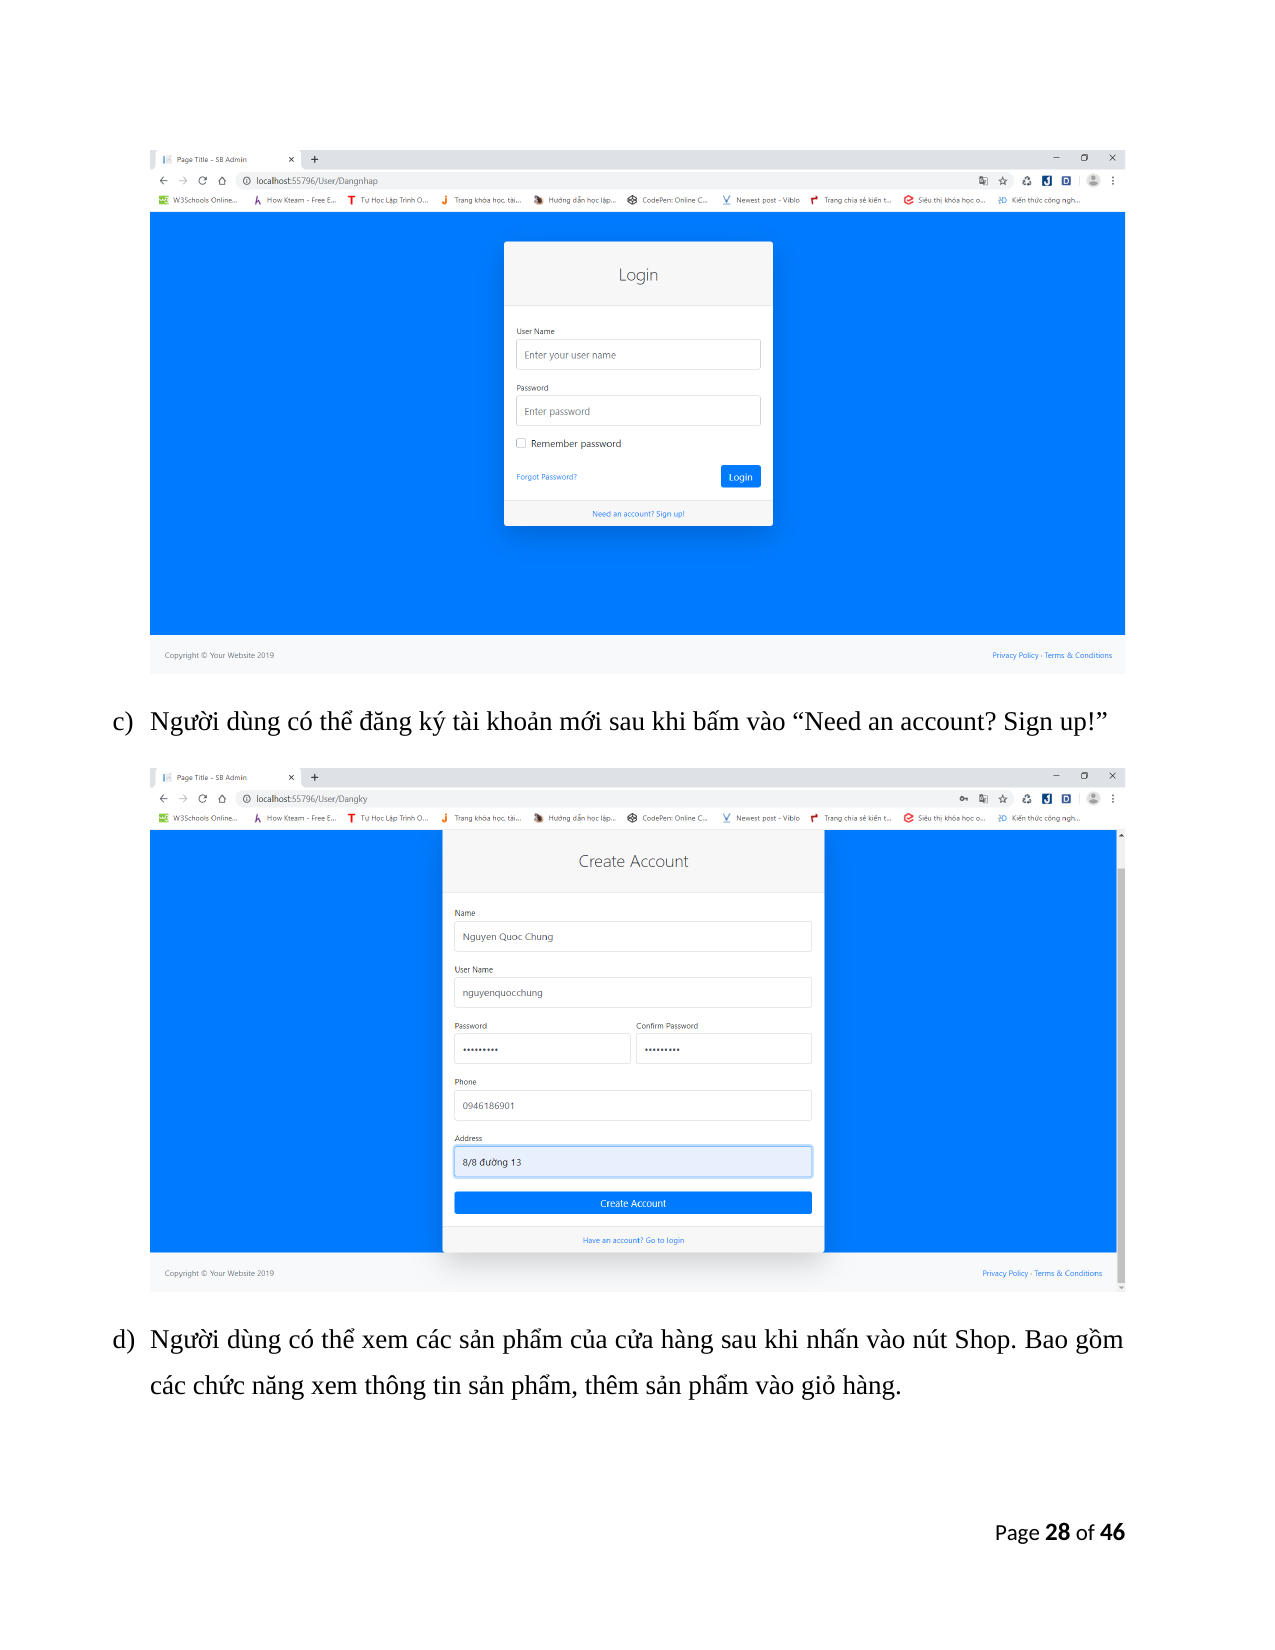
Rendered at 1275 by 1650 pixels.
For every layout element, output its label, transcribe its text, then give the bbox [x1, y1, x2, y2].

picture [150, 150, 1125, 674]
list Người dùng có thể đăng ký tài khoản mới sau khi bấm vào “Need an account? Sign up!” [112, 705, 1125, 736]
list Người dùng có thể xem các sản phẩm của cửa hàng sau khi nhấn vào nút Shop. Bao gồm các chức năng xem thông tin sản phẩm, thêm sản phẩm vào giỏ hàng. [112, 1323, 1125, 1401]
picture [150, 768, 1125, 1292]
